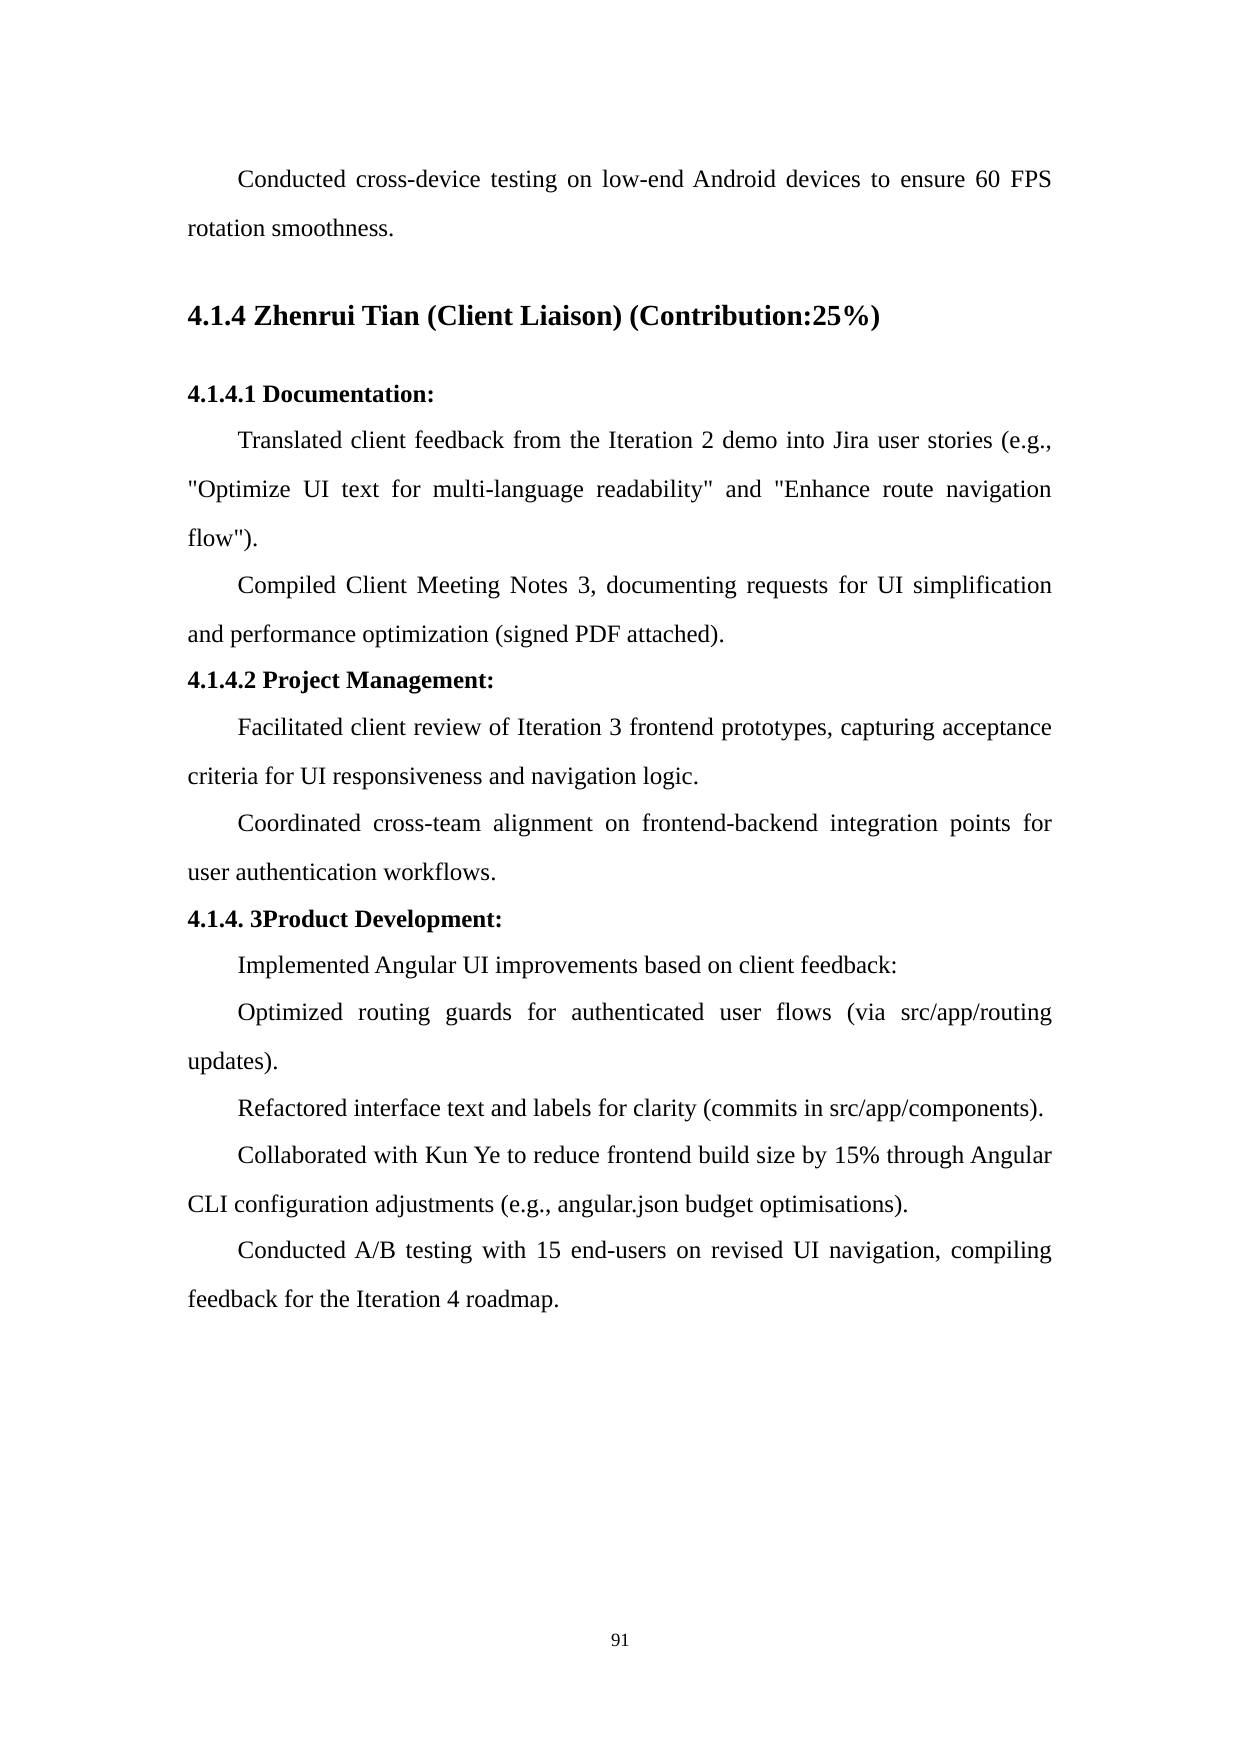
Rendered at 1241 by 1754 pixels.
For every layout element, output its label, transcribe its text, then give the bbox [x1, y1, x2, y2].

text Translated client feedback from the Iteration 2 demo into Jira user stories (e.g., "Optimize UI text for multi-language readability" and "Enhance route navigation flow"). [187, 424, 1053, 554]
text Collaborated with Kun Ye to reduce frontend build size by 15% through Angular CLI configuration adjustments (e.g., angular.json budget optimisations). [187, 1138, 1053, 1219]
text Implemented Angular UI improvements based on client feedback: [187, 949, 1053, 981]
text Compiled Client Meeting Notes 3, documenting requests for UI simplification and performance optimization (signed PDF attached). [187, 568, 1053, 649]
text Facilitated client review of Iteration 3 frontend prototypes, capturing acceptance criteria for UI responsiveness and navigation logic. [187, 711, 1053, 792]
subtitle 4.1.4 Zhenrui Tian (Client Liaison) (Contribution:25%) [187, 283, 1053, 348]
text Conducted A/B testing with 15 end-users on revised UI navigation, compiling feedback for the Iteration 4 roadmap. [187, 1234, 1053, 1315]
text Conducted cross-device testing on low-end Android devices to ensure 60 FPS rotation smoothness. [187, 162, 1053, 243]
text Coordinated cross-team alignment on frontend-backend integration points for user authentication workflows. [187, 806, 1053, 887]
text Optimized routing guards for authenticated user flows (via src/app/routing updates). [187, 996, 1053, 1077]
text Refactored interface text and labels for clarity (commits in src/app/components). [187, 1091, 1053, 1124]
subtitle 4.1.4. 3Product Development: [187, 902, 1053, 934]
subtitle 4.1.4.1 Documentation: [187, 377, 1053, 409]
subtitle 4.1.4.2 Project Management: [187, 664, 1053, 696]
